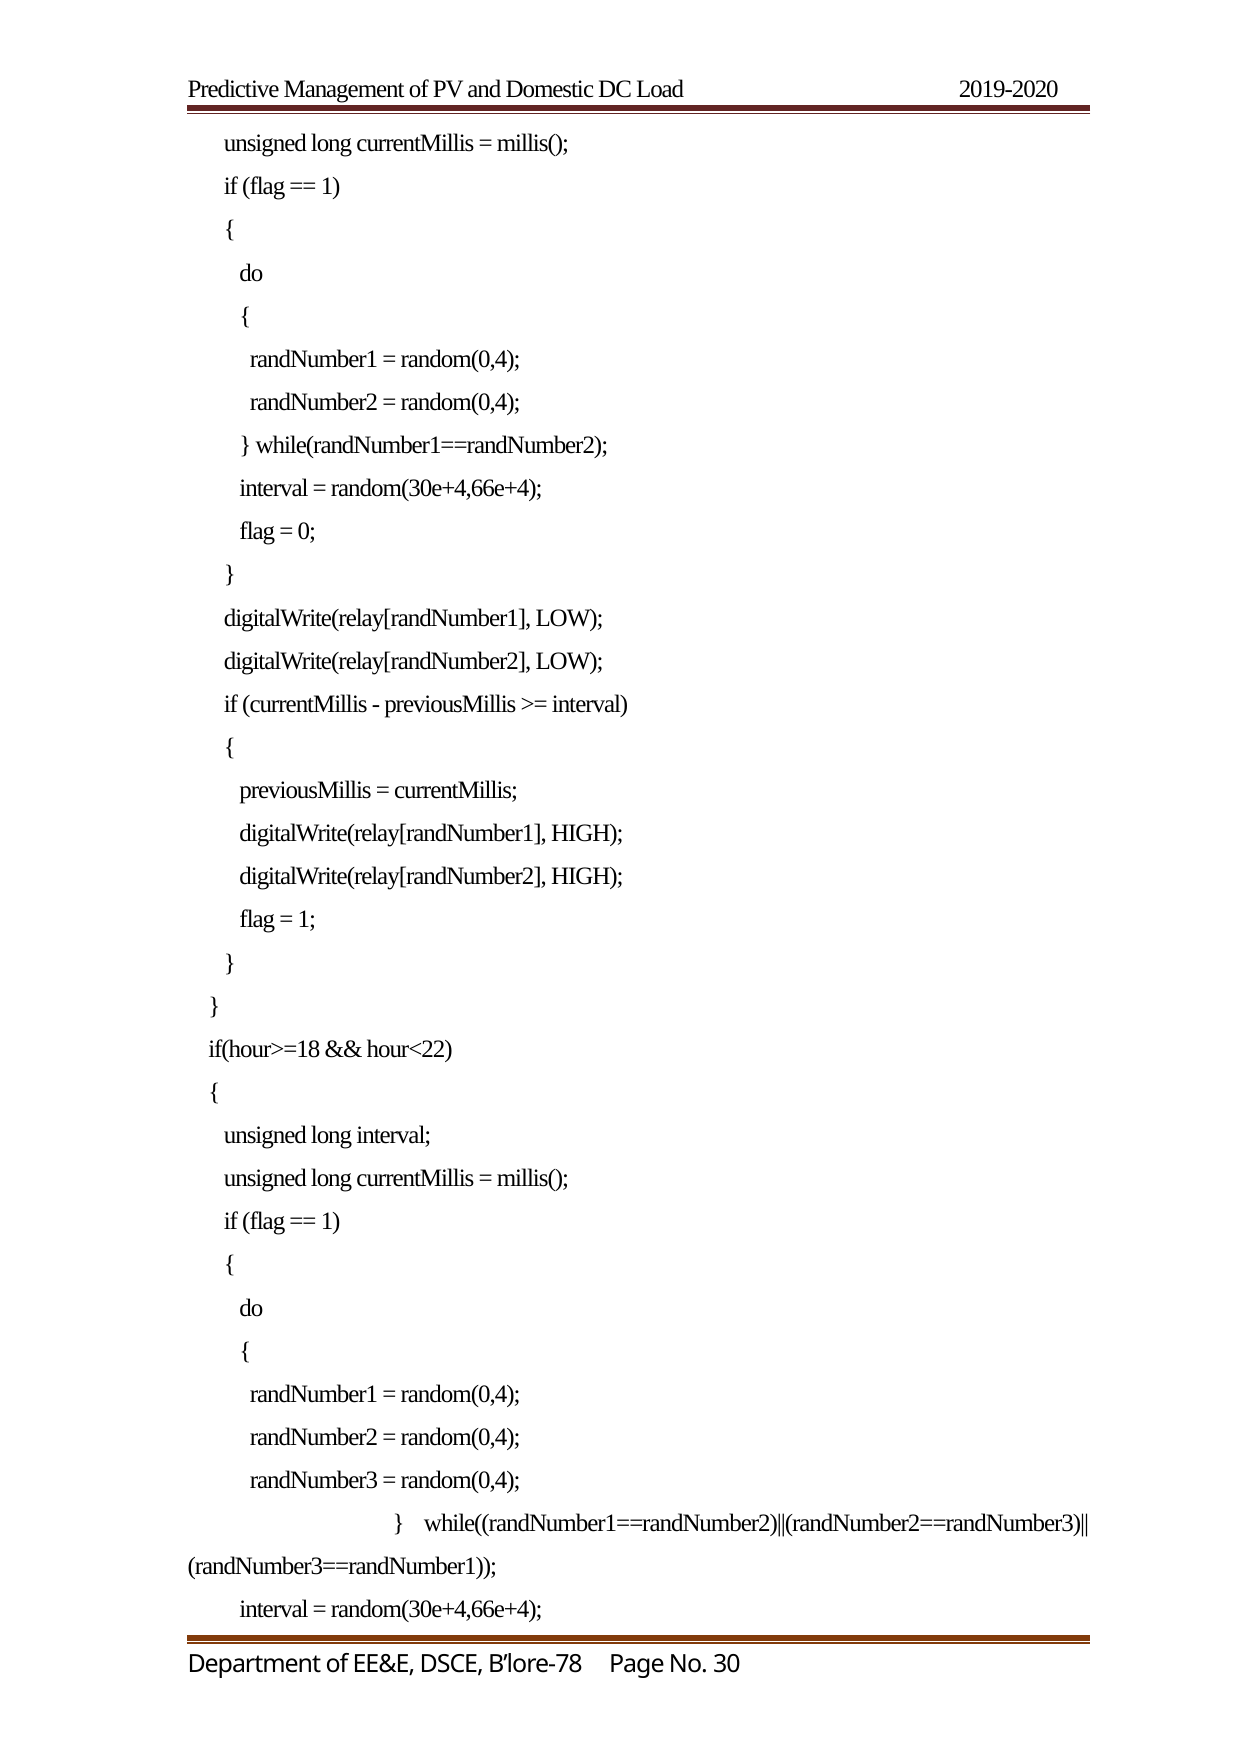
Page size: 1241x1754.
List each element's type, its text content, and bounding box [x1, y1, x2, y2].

text } while(randNumber1==randNumber2); [187, 430, 1090, 459]
text digitalWrite(relay[randNumber2], LOW); [187, 646, 1090, 674]
text unsigned long interval; [187, 1120, 1090, 1149]
text { [187, 732, 1090, 761]
text { [187, 1077, 1090, 1106]
text if (flag == 1) [187, 1206, 1090, 1235]
text flag = 1; [187, 904, 1090, 933]
text { [187, 1249, 1090, 1278]
text randNumber1 = random(0,4); [187, 344, 1090, 373]
text unsigned long currentMillis = millis(); [187, 128, 1090, 157]
text randNumber2 = random(0,4); [187, 1422, 1090, 1451]
text digitalWrite(relay[randNumber2], HIGH); [187, 861, 1090, 890]
text { [187, 301, 1090, 329]
text previousMillis = currentMillis; [187, 775, 1090, 804]
text randNumber3 = random(0,4); [187, 1465, 1090, 1494]
text } [187, 991, 1090, 1019]
text digitalWrite(relay[randNumber1], HIGH); [187, 818, 1090, 847]
text interval = random(30e+4,66e+4); [187, 1594, 1090, 1623]
text { [187, 1336, 1090, 1364]
text } [187, 559, 1090, 588]
text if (flag == 1) [187, 171, 1090, 200]
text flag = 0; [187, 516, 1090, 545]
text } [187, 948, 1090, 976]
text do [187, 1293, 1090, 1321]
text { [187, 214, 1090, 243]
text do [187, 258, 1090, 286]
text if (currentMillis - previousMillis >= interval) [187, 689, 1090, 718]
text randNumber1 = random(0,4); [187, 1379, 1090, 1408]
text if(hour>=18 && hour<22) [187, 1034, 1090, 1063]
text interval = random(30e+4,66e+4); [187, 473, 1090, 502]
text unsigned long currentMillis = millis(); [187, 1163, 1090, 1192]
text digitalWrite(relay[randNumber1], LOW); [187, 603, 1090, 631]
text randNumber2 = random(0,4); [187, 387, 1090, 416]
text } while((randNumber1==randNumber2)||(randNumber2==randNumber3)||(randNumber3==randNumber1)); [187, 1508, 1090, 1580]
